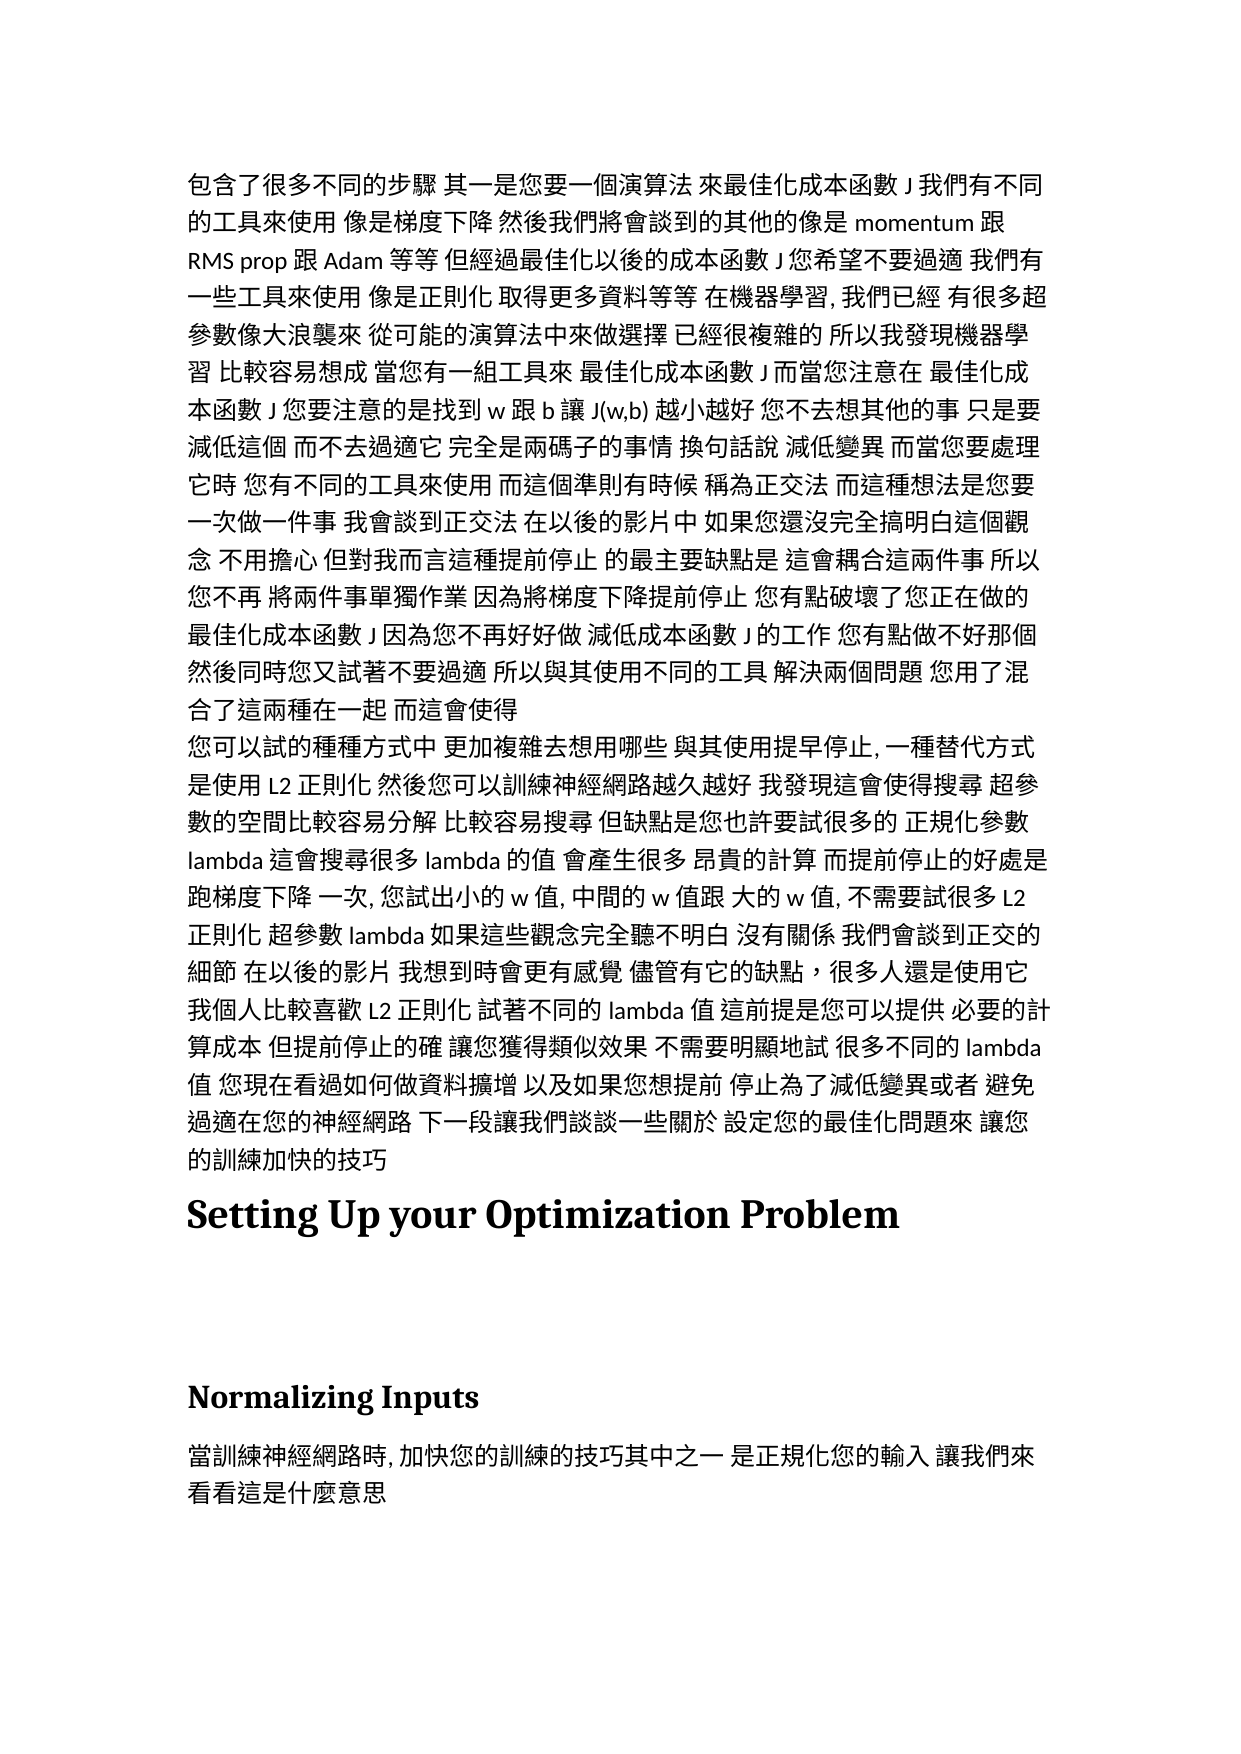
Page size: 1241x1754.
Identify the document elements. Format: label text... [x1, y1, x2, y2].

text 當訓練神經網路時, 加快您的訓練的技巧其中之一 是正規化您的輸入 讓我們來看看這是什麼意思 [187, 1435, 1053, 1510]
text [187, 164, 1053, 727]
subtitle Setting Up your Optimization Problem [187, 1177, 1053, 1252]
text 您可以試的種種方式中 更加複雜去想用哪些 與其使用提早停止, 一種替代方式是使用 L2 正則化 然後您可以訓練神經網路越久越好 我發現這會使得搜尋 超參數的空間比較容易分解 比較容易搜尋 但缺點是您也許要試很多的 正規化參數 lambda 這會搜尋很多 lambda 的值 會產生很多 昂貴的計算 而提前停止的好處是 跑梯度下降 一次, 您試出小的 w 值, 中間的 w 值跟 大的 w 值, 不需要試很多 L2 正則化 超參數 lambda 如果這些觀念完全聽不明白 沒有關係 我們會談到正交的細節 在以後的影片 我想到時會更有感覺 儘管有它的缺點，很多人還是使用它 我個人比較喜歡 L2 正則化 試著不同的 lambda 值 這前提是您可以提供 必要的計算成本 但提前停止的確 讓您獲得類似效果 不需要明顯地試 很多不同的 lambda 值 您現在看過如何做資料擴增 以及如果您想提前 停止為了減低變異或者 避免過適在您的神經網路 下一段讓我們談談一些關於 設定您的最佳化問題來 讓您的訓練加快的技巧 [187, 727, 1053, 1177]
subtitle Normalizing Inputs [187, 1360, 1053, 1435]
